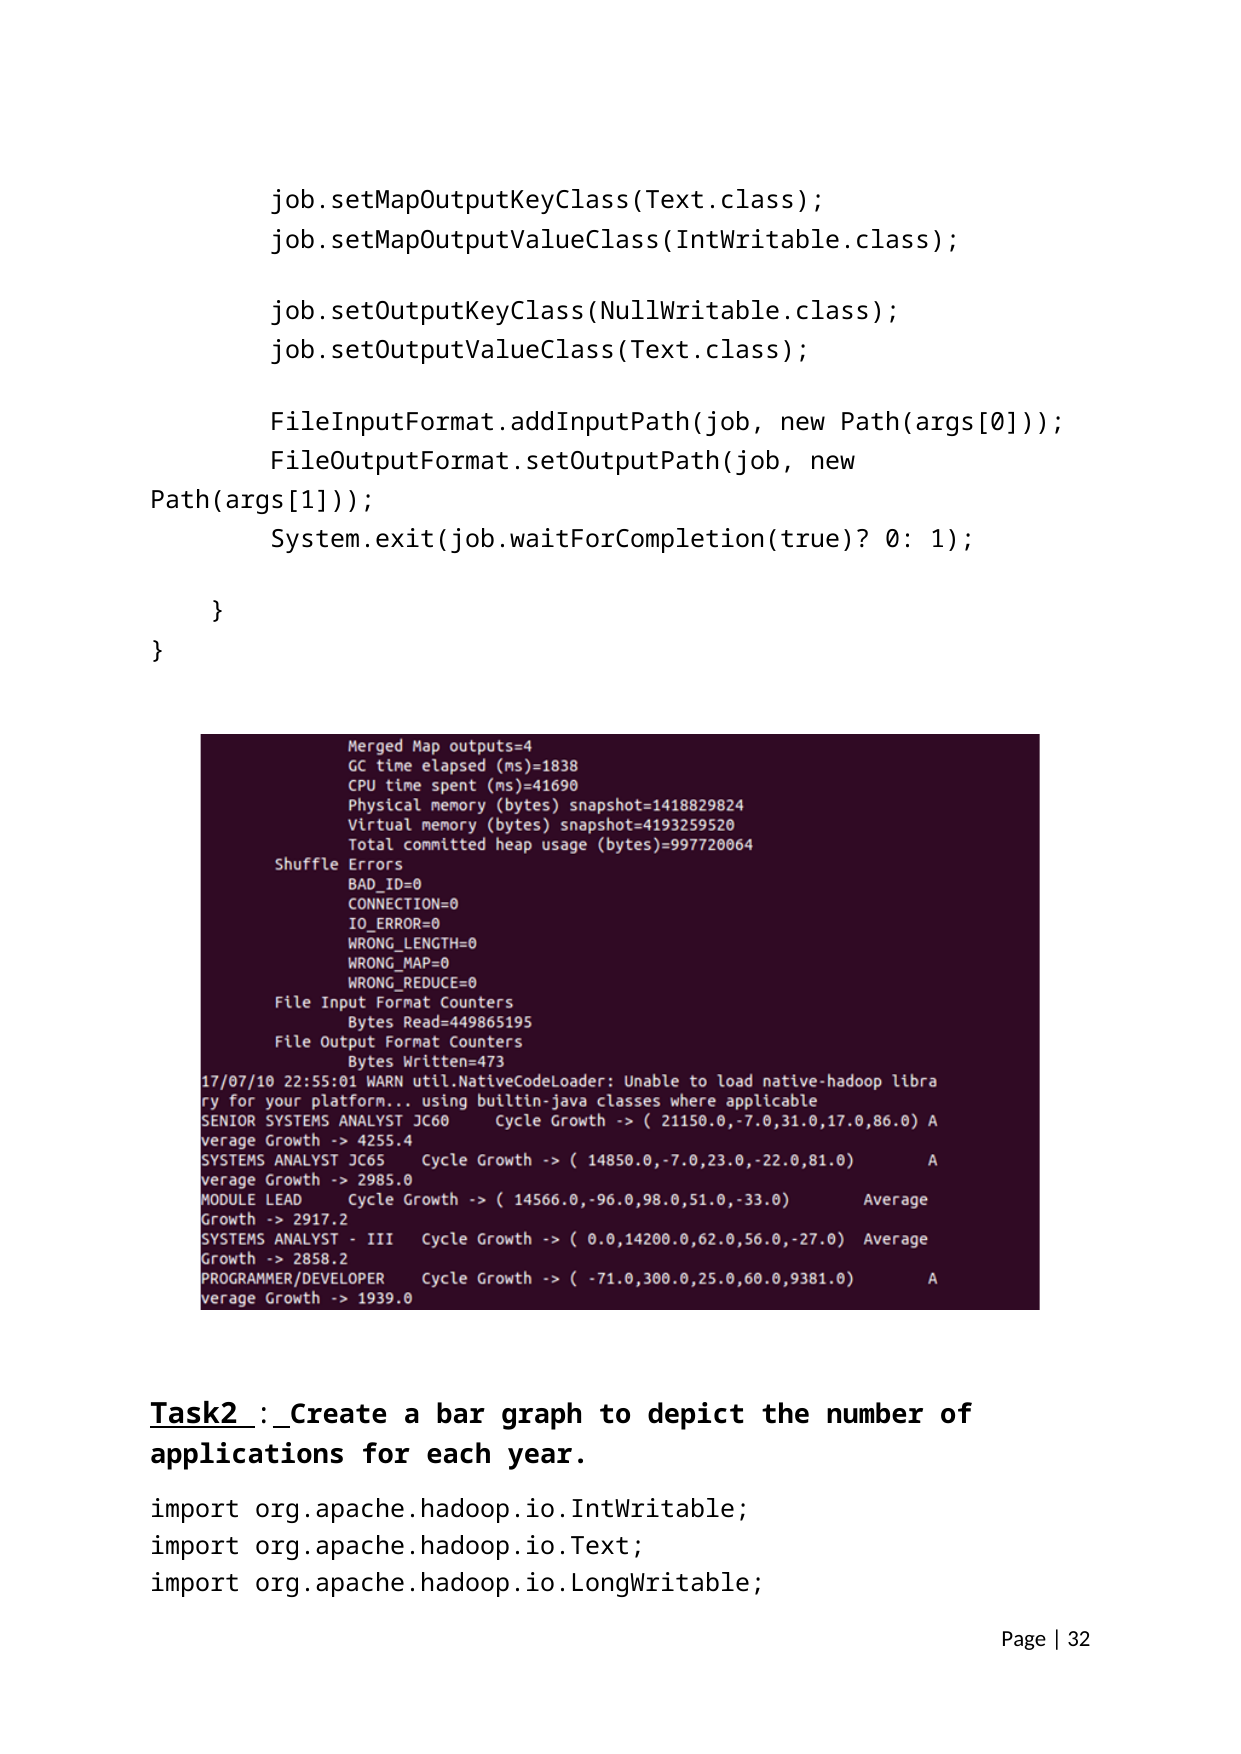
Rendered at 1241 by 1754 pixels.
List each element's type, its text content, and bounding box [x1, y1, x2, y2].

text import org.apache.hadoop.io.LongWritable; [150, 1565, 1090, 1599]
text } [150, 592, 1090, 626]
text import org.apache.hadoop.io.Text; [150, 1528, 1090, 1562]
text job.setOutputValueClass(Text.class); [150, 332, 1090, 366]
text job.setMapOutputKeyClass(Text.class); [150, 182, 1090, 216]
text } [150, 631, 1090, 665]
text FileInputFormat.addInputPath(job, new Path(args[0])); [150, 403, 1090, 437]
text FileOutputFormat.setOutputPath(job, new Path(args[1])); [150, 442, 1090, 516]
picture [200, 734, 1040, 1310]
text import org.apache.hadoop.io.IntWritable; [150, 1491, 1090, 1525]
text job.setMapOutputValueClass(IntWritable.class); [150, 221, 1090, 255]
text Task2 : Create a bar graph to depict the number of applications for each year. [150, 1392, 1090, 1472]
text System.exit(job.waitForCompletion(true)? 0: 1); [150, 521, 1090, 555]
text job.setOutputKeyClass(NullWritable.class); [150, 293, 1090, 327]
